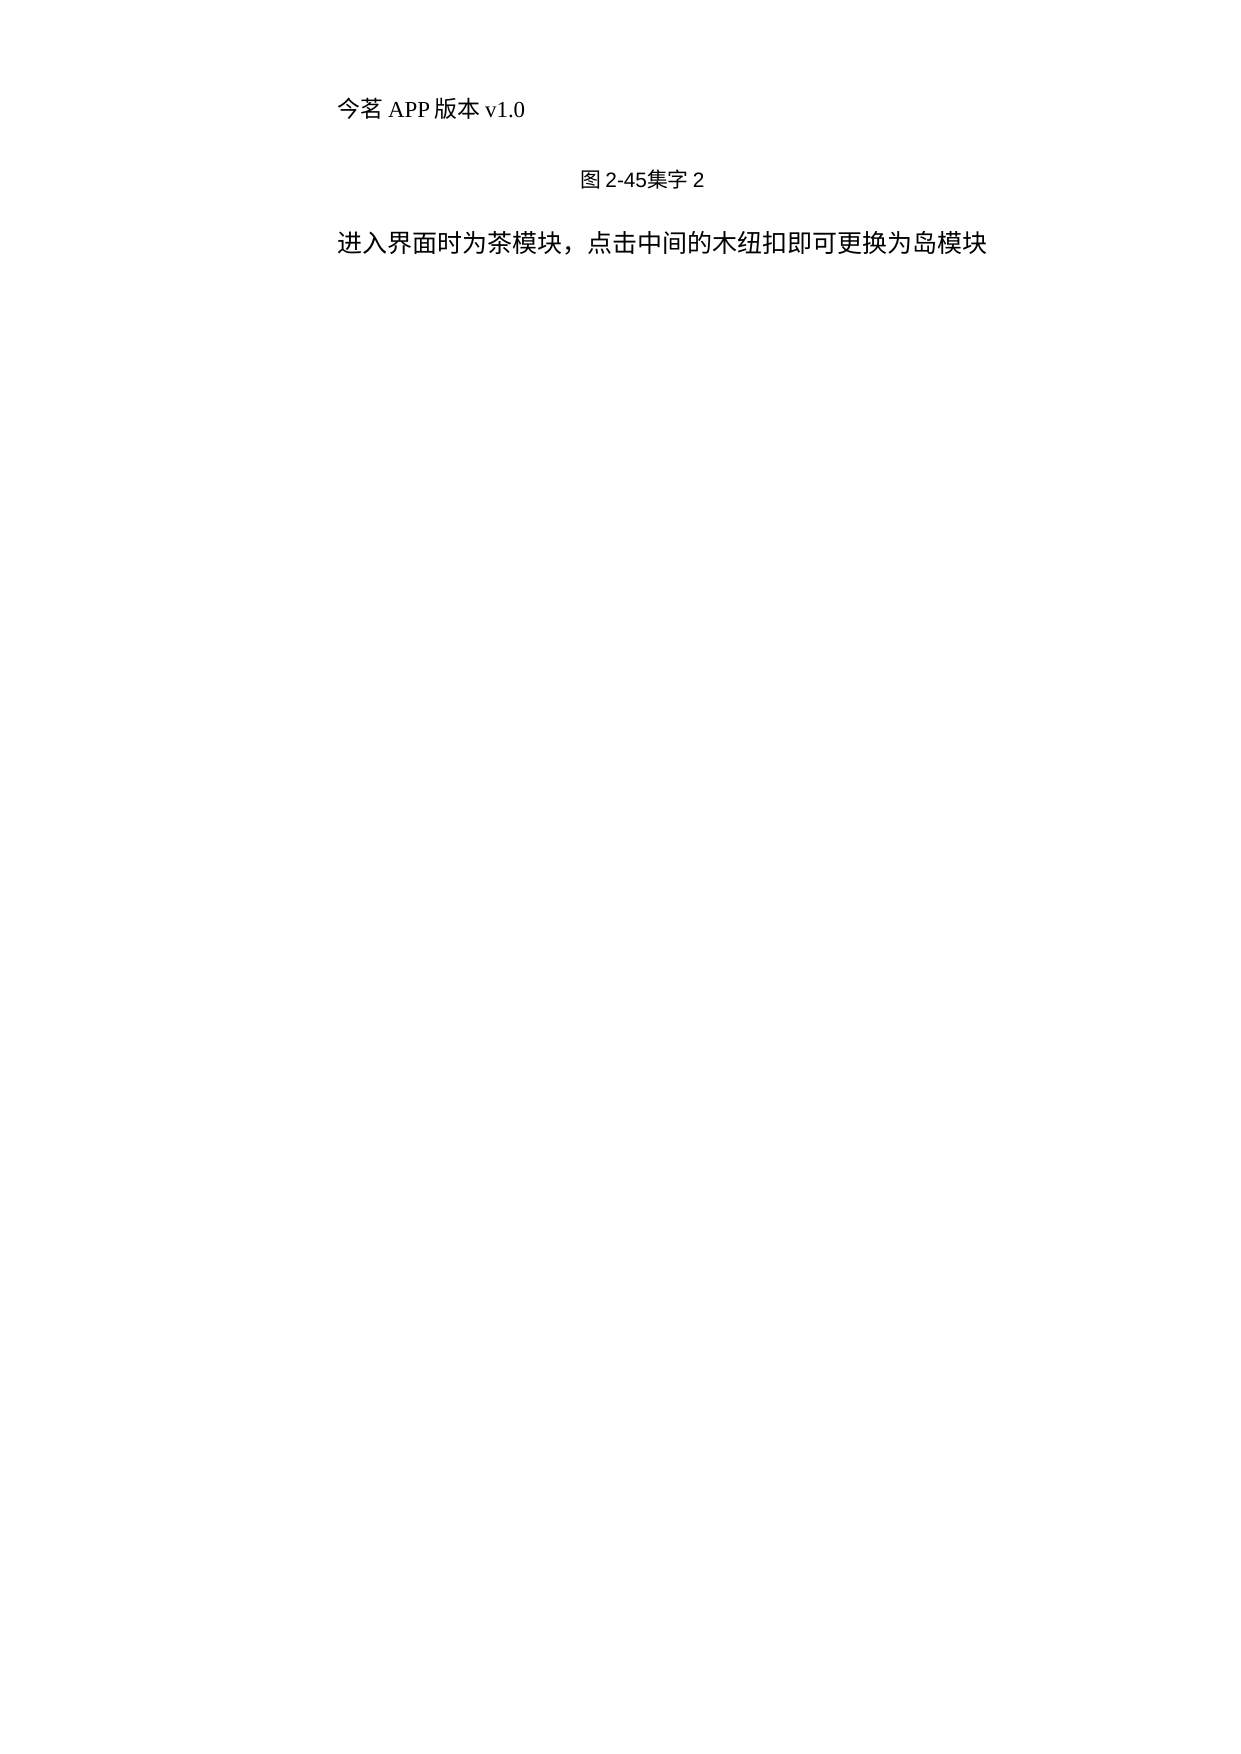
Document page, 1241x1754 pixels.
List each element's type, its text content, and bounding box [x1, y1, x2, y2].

list 图 2-45集字2 [187, 162, 1053, 194]
text 进入界面时为茶模块，点击中间的木纽扣即可更换为岛模块 [187, 209, 1053, 274]
